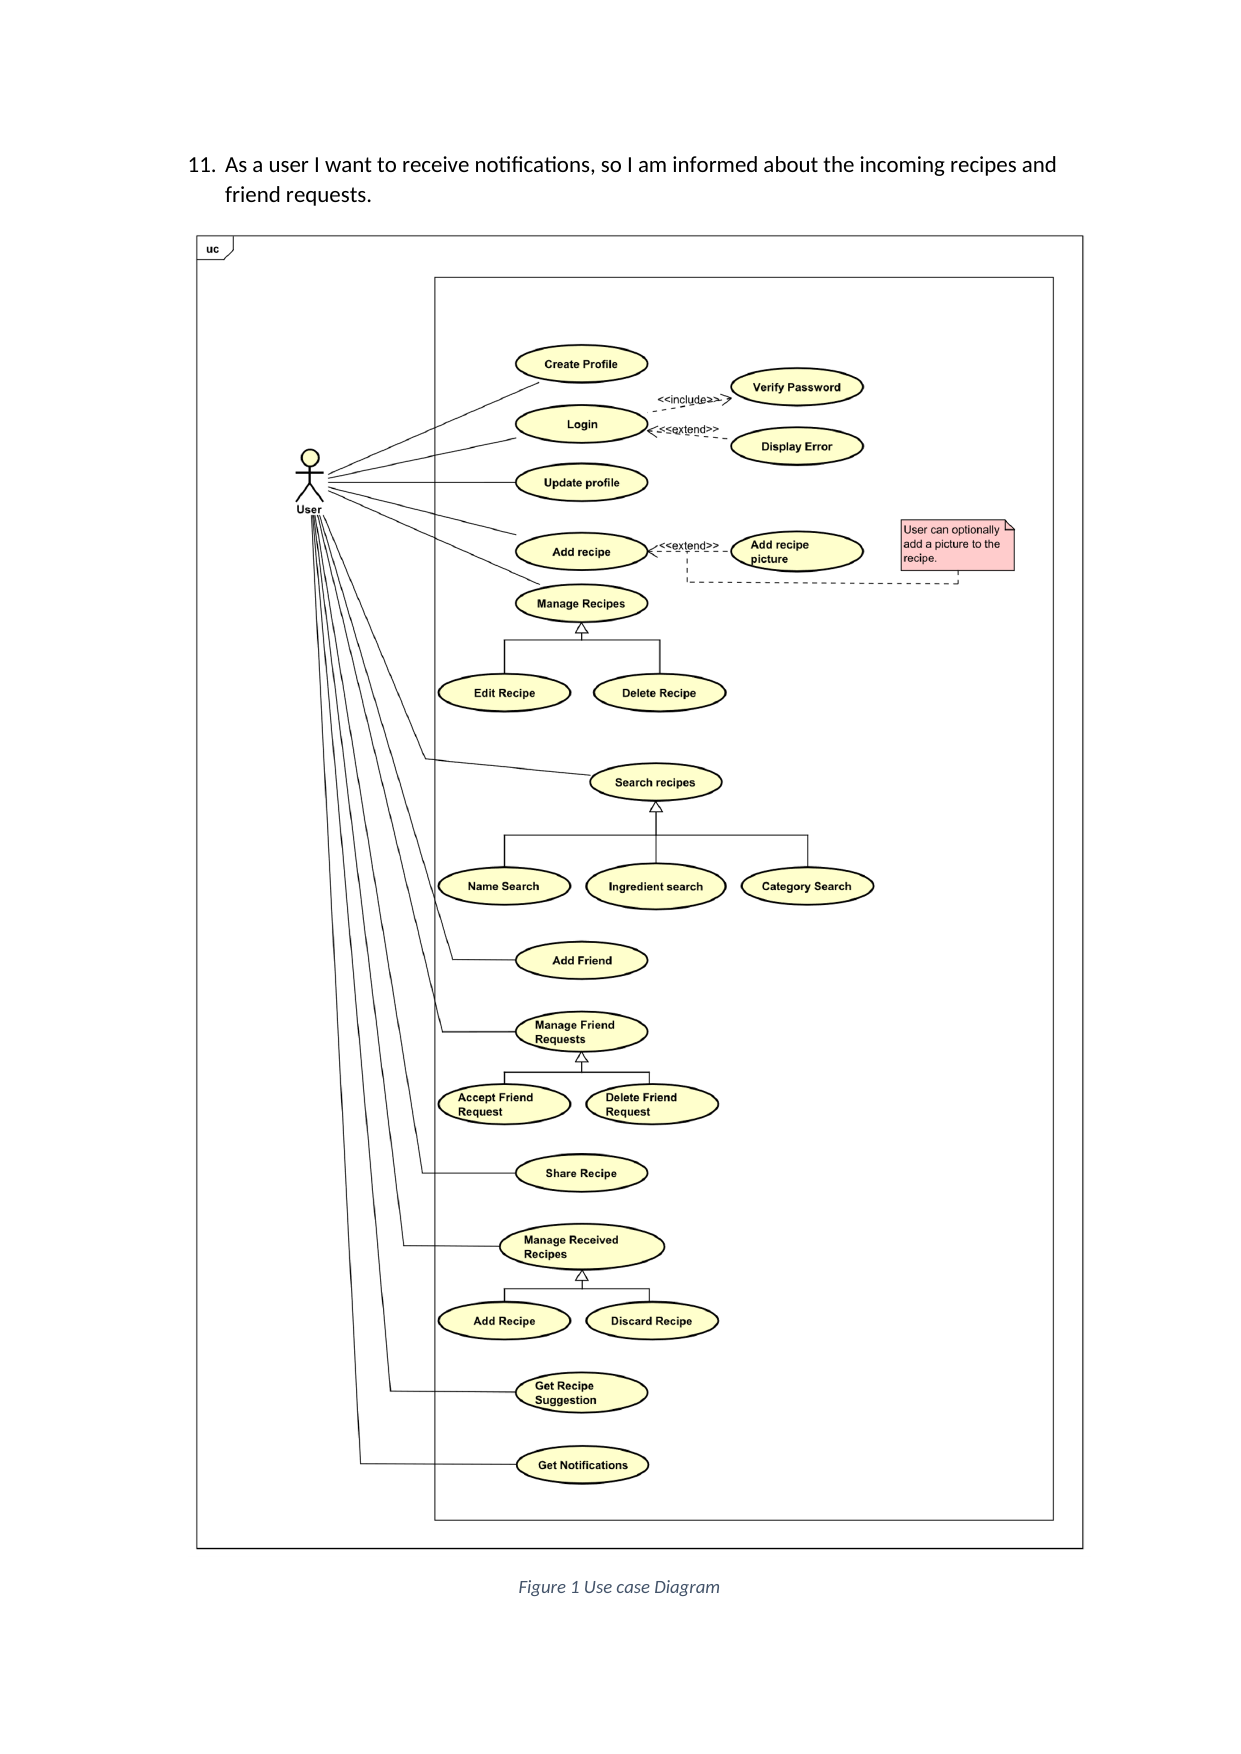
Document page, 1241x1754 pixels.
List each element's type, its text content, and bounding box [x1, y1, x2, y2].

picture [187, 227, 1092, 1557]
text Figure 1 Use case Diagram [150, 1576, 1090, 1598]
list As a user I want to receive notifications, so I am informed about the incoming recipes and friend requests. [187, 150, 1090, 208]
